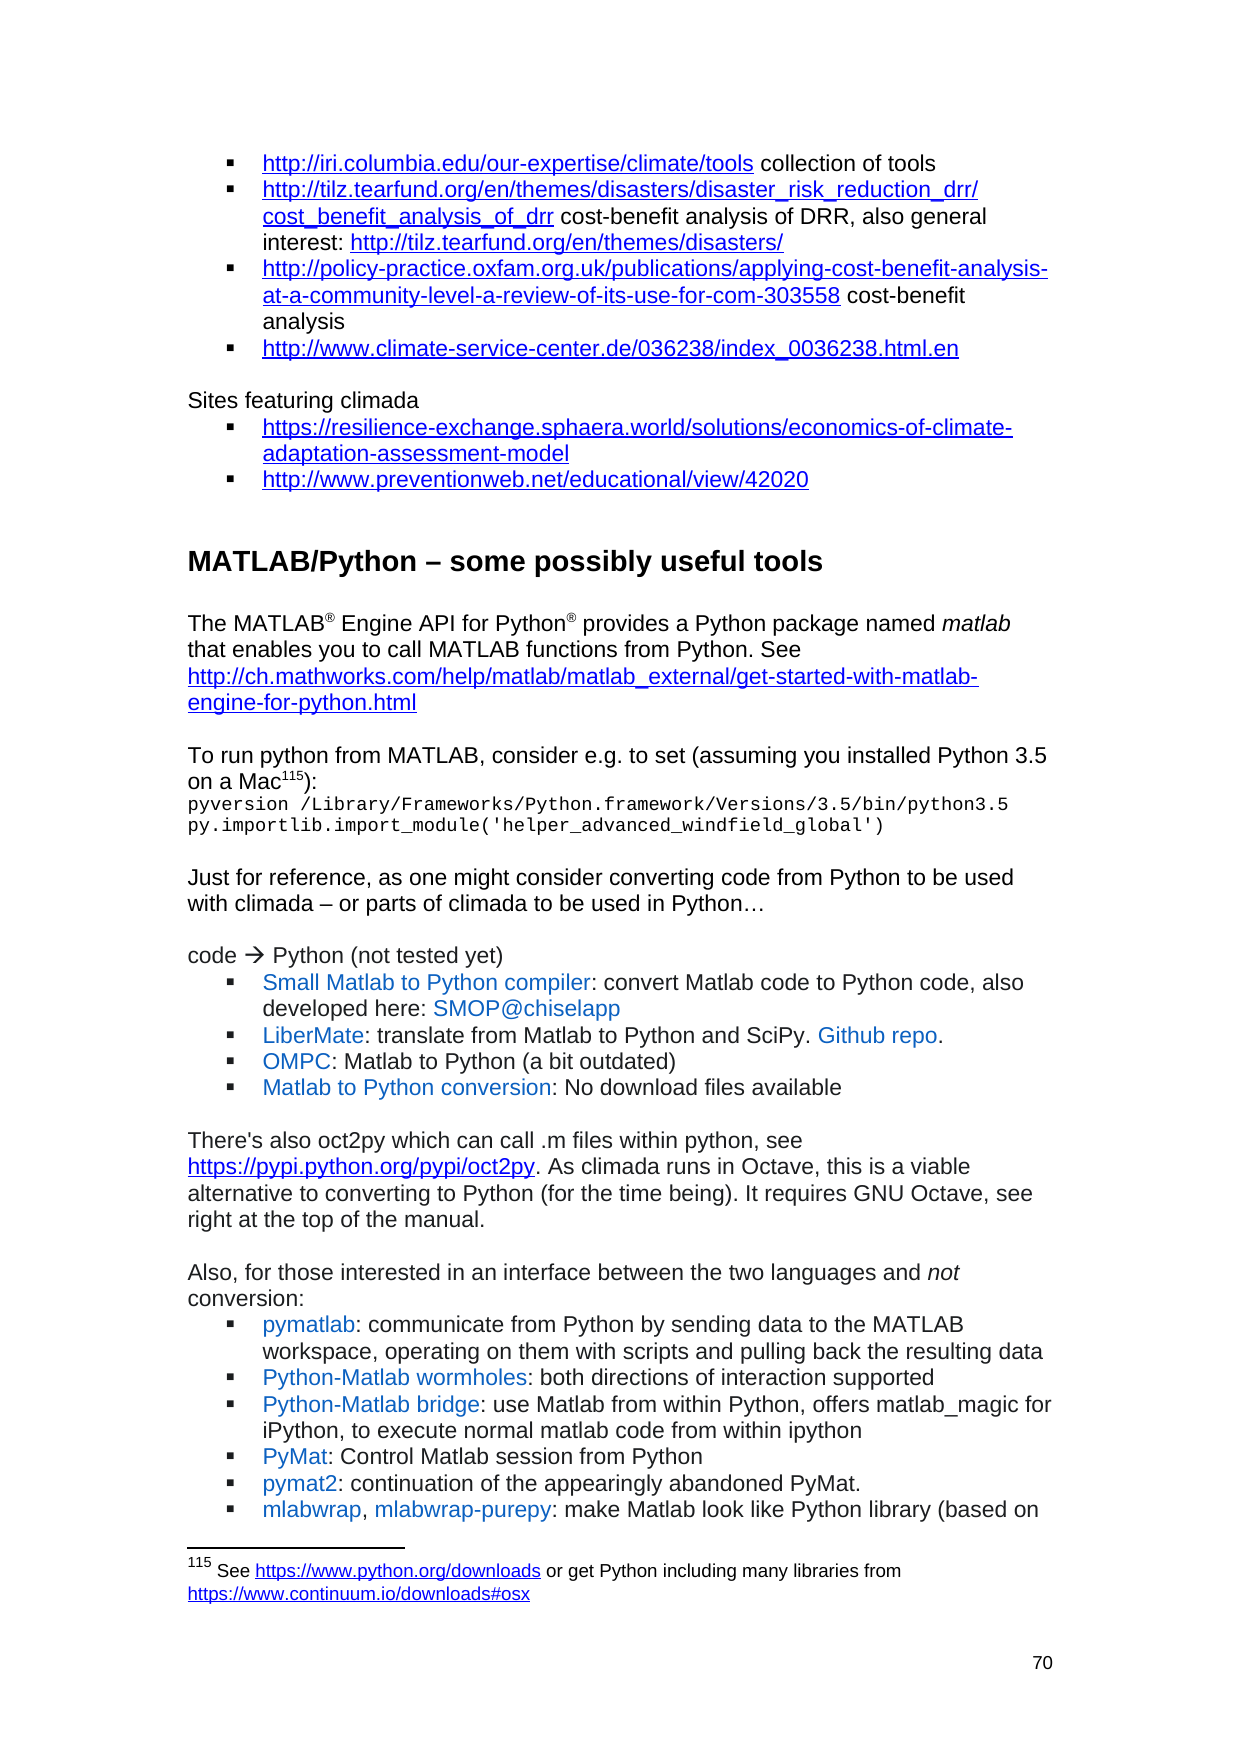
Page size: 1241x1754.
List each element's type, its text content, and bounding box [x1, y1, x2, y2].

list http://iri.columbia.edu/our-expertise/climate/tools collection of tools [225, 150, 1053, 176]
subtitle MATLAB/Python – some possibly useful tools [187, 544, 1053, 577]
list pymatlab: communicate from Python by sending data to the MATLAB workspace, operating on them with scripts and pulling back the resulting data [225, 1311, 1053, 1364]
list pymat2: continuation of the appearingly abandoned PyMat. [225, 1469, 1053, 1496]
list http://tilz.tearfund.org/en/themes/disasters/disaster_risk_reduction_drr/cost_benefit_analysis_of_drr cost-benefit analysis of DRR, also general interest: http://tilz.tearfund.org/en/themes/disasters/ [225, 176, 1053, 255]
text pyversion /Library/Frameworks/Python.framework/Versions/3.5/bin/python3.5 [187, 794, 1053, 816]
list Matlab to Python conversion: No download files available [225, 1074, 1053, 1101]
text Just for reference, as one might consider converting code from Python to be used with climada – or parts of climada to be used in Python… [187, 863, 1053, 916]
list PyMat: Control Matlab session from Python [225, 1443, 1053, 1469]
text To run python from MATLAB, consider e.g. to set (assuming you installed Python 3.5 on a Mac): [187, 742, 1053, 794]
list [225, 1496, 1053, 1522]
text py.importlib.import_module('helper_advanced_windfield_global') [187, 816, 1053, 837]
text There's also oct2py which can call .m files within python, see https://pypi.python.org/pypi/oct2py. As climada runs in Octave, this is a viable alternative to converting to Python (for the time being). It requires GNU Octave, see right at the top of the manual. [187, 1127, 1053, 1232]
list http://www.preventionweb.net/educational/view/42020 [225, 466, 1053, 493]
text Also, for those interested in an interface between the two languages and not conversion: [187, 1259, 1053, 1311]
text The MATLAB® Engine API for Python® provides a Python package named matlab that enables you to call MATLAB functions from Python. See http://ch.mathworks.com/help/matlab/matlab_external/get-started-with-matlab-engine-for-python.html [187, 610, 1053, 716]
list OMPC: Matlab to Python (a bit outdated) [225, 1048, 1053, 1074]
list Python-Matlab bridge: use Matlab from within Python, offers matlab_magic for iPython, to execute normal matlab code from within ipython [225, 1391, 1053, 1443]
list Small Matlab to Python compiler: convert Matlab code to Python code, also developed here: SMOP@chiselapp [225, 969, 1053, 1022]
list Python-Matlab wormholes: both directions of interaction supported [225, 1364, 1053, 1391]
list http://www.climate-service-center.de/036238/index_0036238.html.en [225, 334, 1053, 361]
list https://resilience-exchange.sphaera.world/solutions/economics-of-climate-adaptation-assessment-model [225, 413, 1053, 466]
text Sites featuring climada [187, 387, 1053, 413]
text code Python (not tested yet) [187, 942, 1053, 969]
list LiberMate: translate from Matlab to Python and SciPy. Github repo. [225, 1022, 1053, 1048]
list http://policy-practice.oxfam.org.uk/publications/applying-cost-benefit-analysis-at-a-community-level-a-review-of-its-use-for-com-303558 cost-benefit analysis [225, 255, 1053, 334]
